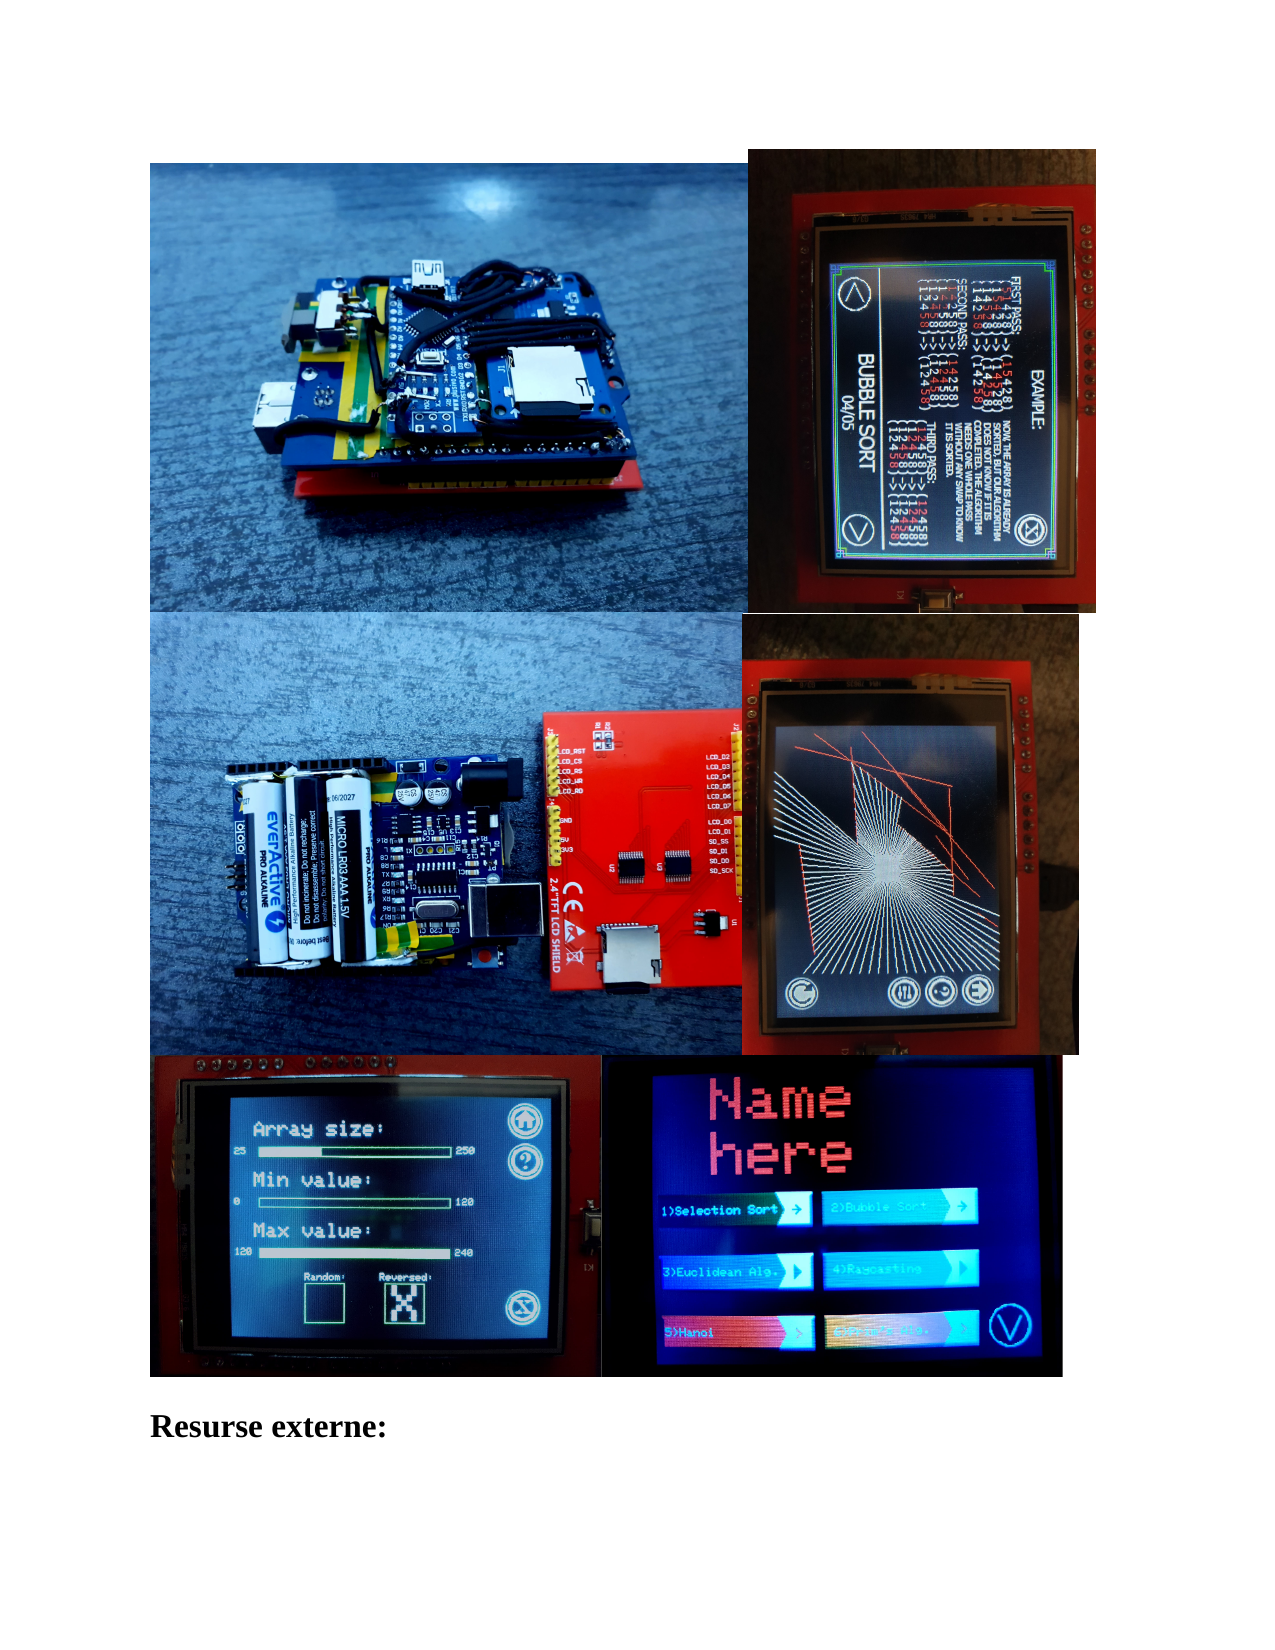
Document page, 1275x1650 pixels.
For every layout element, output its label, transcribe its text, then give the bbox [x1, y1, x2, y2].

subtitle Resurse externe: [150, 1406, 1125, 1444]
picture [150, 149, 1096, 1377]
